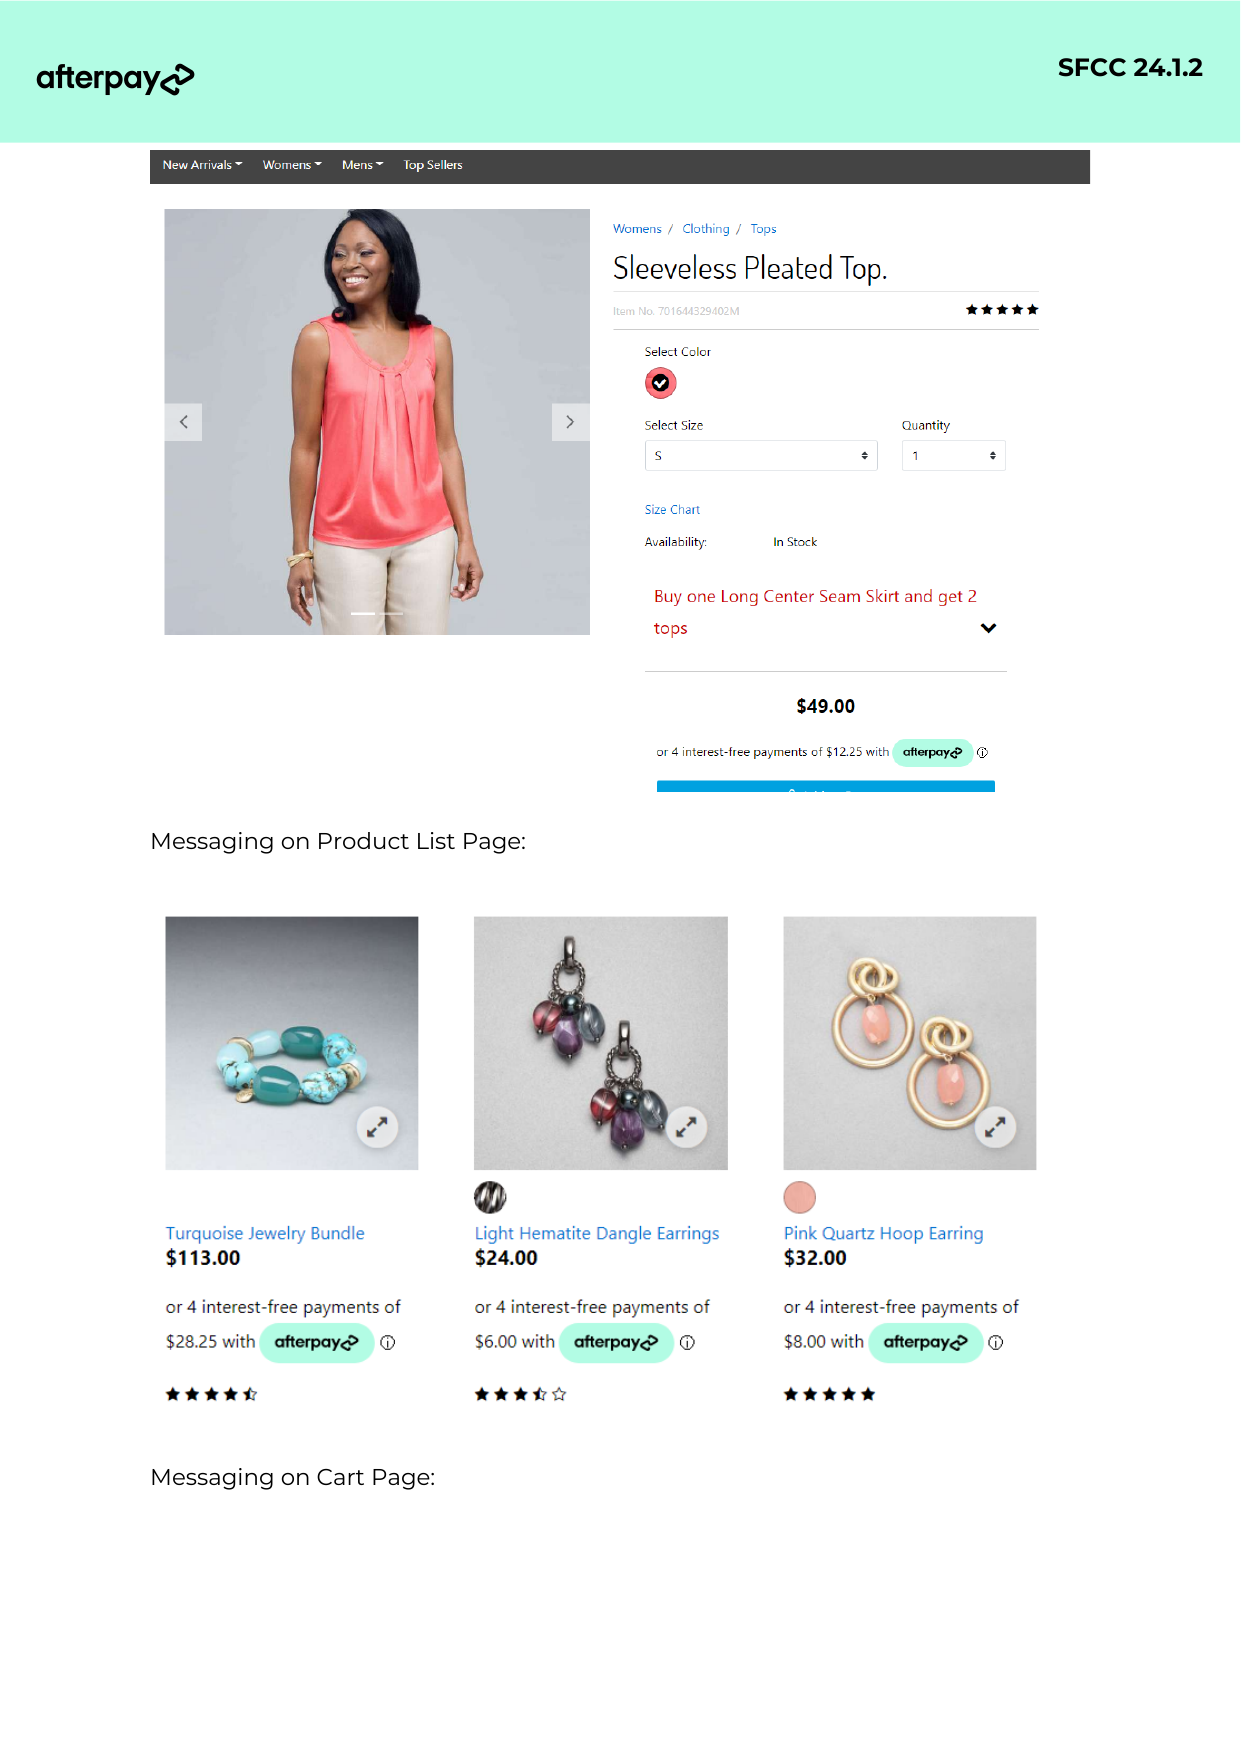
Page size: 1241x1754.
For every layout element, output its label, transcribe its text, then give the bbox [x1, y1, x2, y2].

text Messaging on Product List Page: [150, 828, 1090, 856]
picture [150, 891, 1091, 1428]
picture [7, 40, 224, 103]
picture [150, 150, 1091, 792]
text Messaging on Cart Page: [150, 1463, 1090, 1491]
